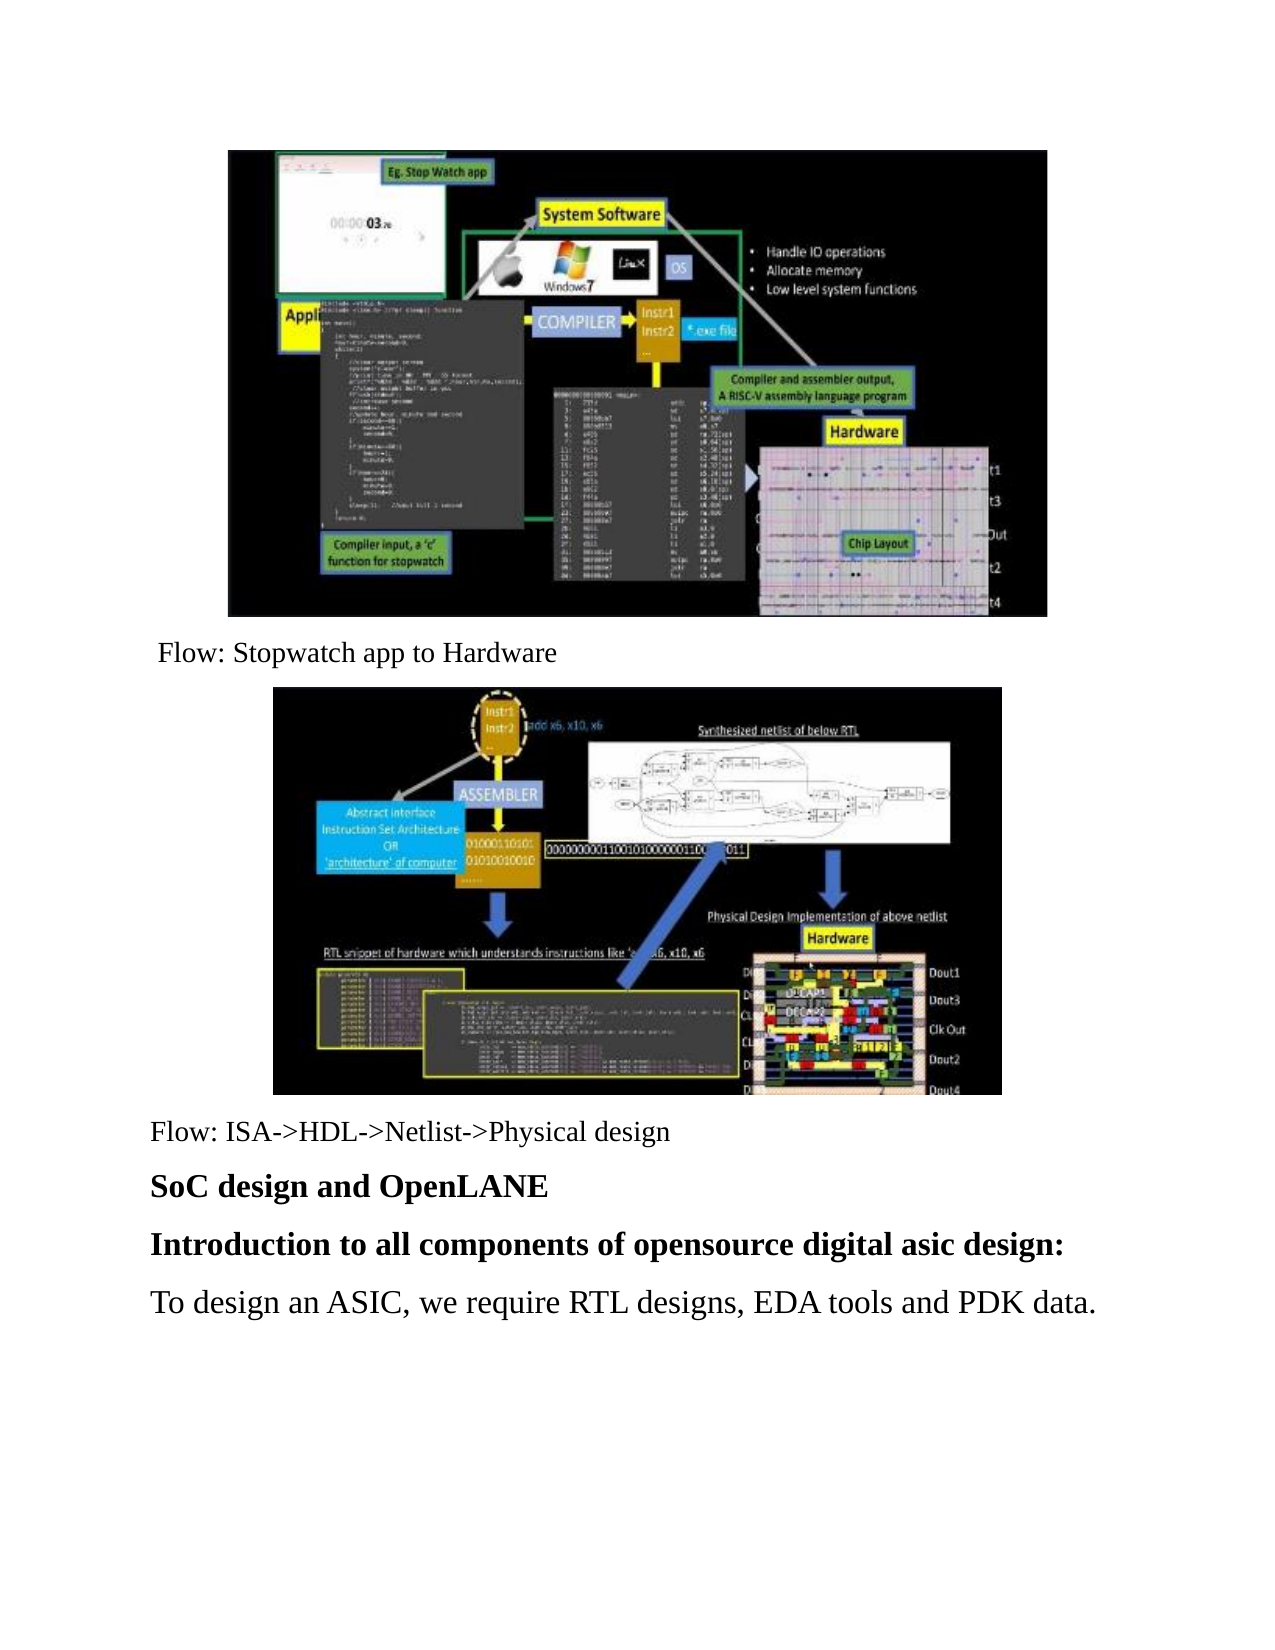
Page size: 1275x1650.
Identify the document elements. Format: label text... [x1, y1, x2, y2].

text SoC design and OpenLANE [150, 1167, 1125, 1205]
text To design an ASIC, we require RTL designs, EDA tools and PDK data. [150, 1283, 1125, 1321]
picture [273, 687, 1002, 1095]
picture [227, 150, 1048, 617]
text Flow: Stopwatch app to Hardware [150, 635, 1125, 668]
text Introduction to all components of opensource digital asic design: [150, 1224, 1125, 1263]
text Flow: ISA->HDL->Netlist->Physical design [150, 1114, 1125, 1147]
